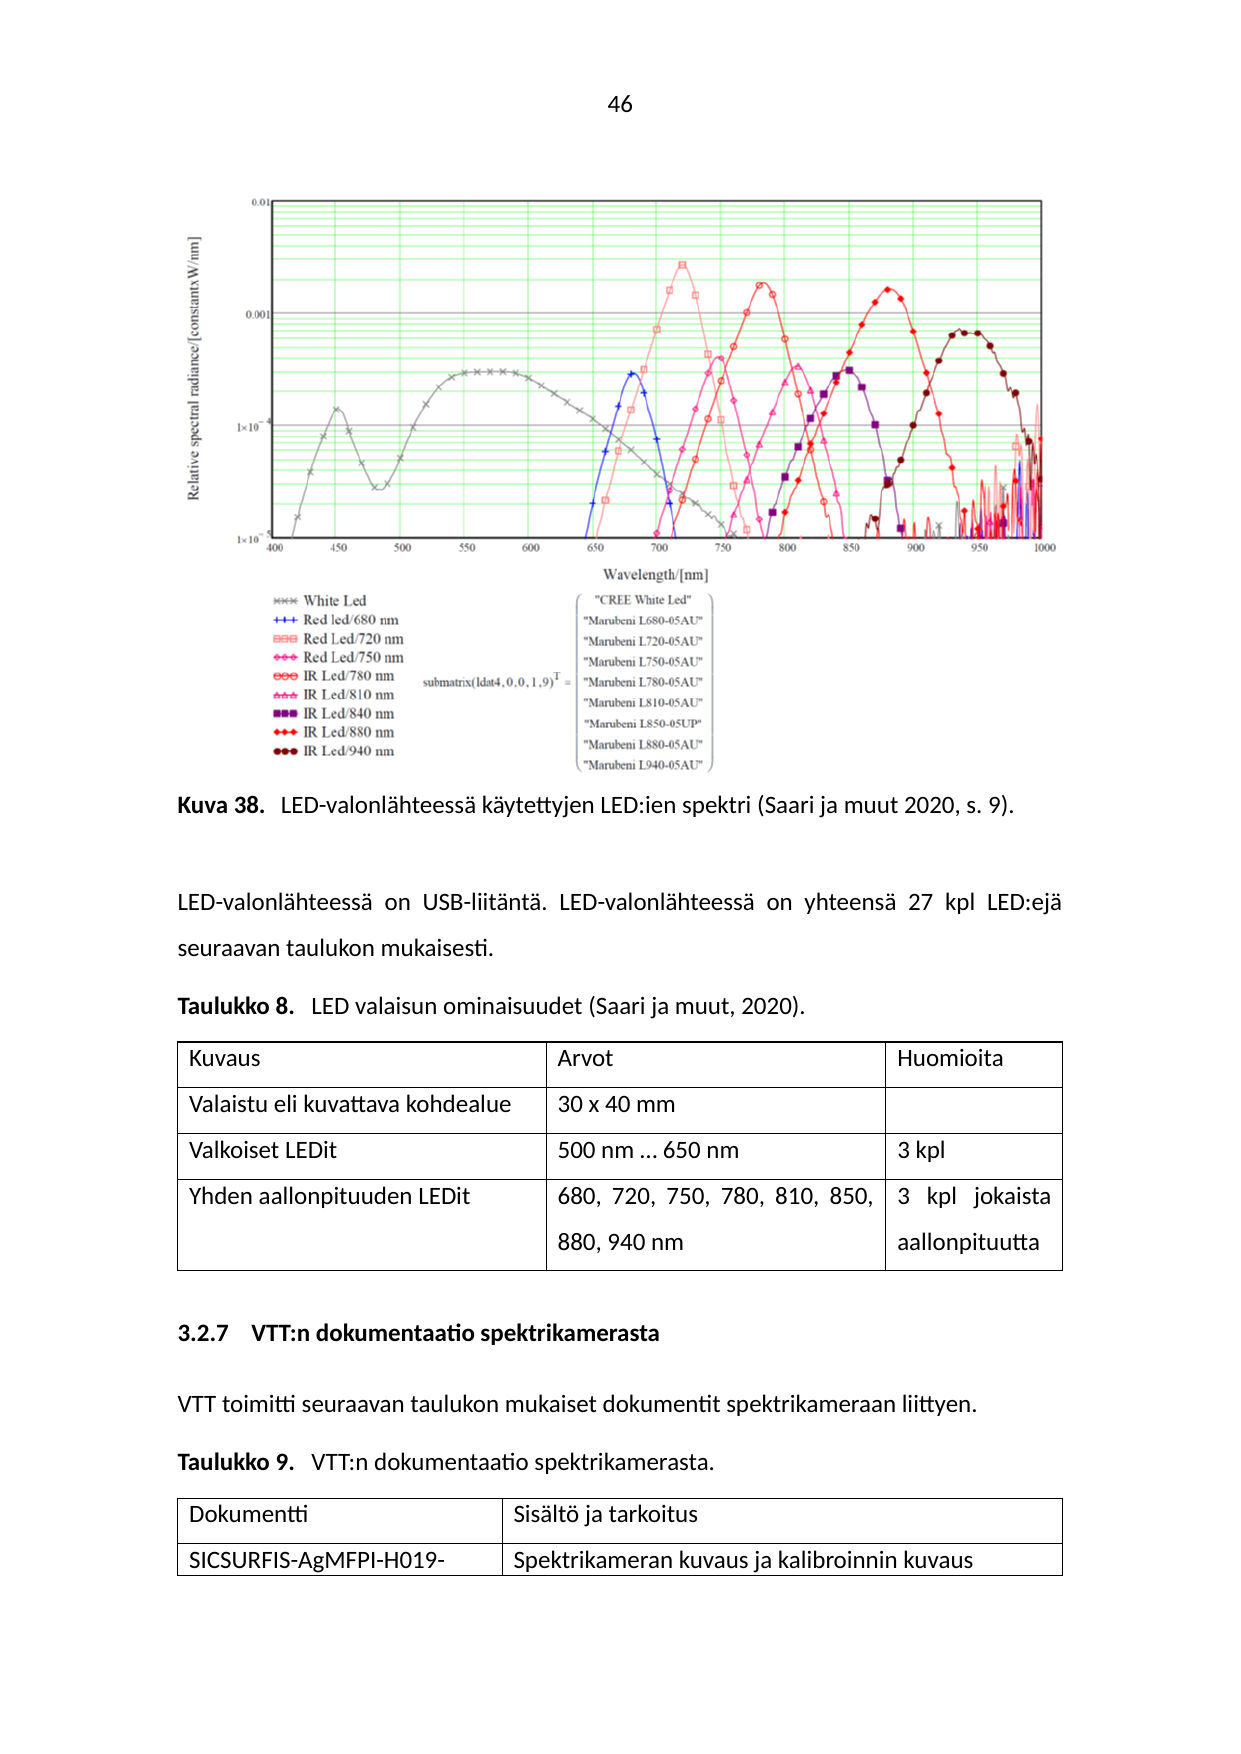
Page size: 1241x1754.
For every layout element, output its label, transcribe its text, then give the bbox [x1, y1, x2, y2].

text Taulukko 8. LED valaisun ominaisuudet (Saari ja muut, 2020). [177, 990, 1063, 1021]
text VTT toimitti seuraavan taulukon mukaiset dokumentit spektrikameraan liittyen. [177, 1388, 1063, 1418]
table_header Kuvaus [178, 1043, 546, 1087]
table_cell Valaistu eli kuvattava kohdealue [178, 1088, 546, 1133]
text Taulukko 9. VTT:n dokumentaatio spektrikamerasta. [177, 1446, 1063, 1477]
table_cell [886, 1088, 1062, 1133]
table_cell Yhden aallonpituuden LEDit [178, 1180, 546, 1270]
picture [177, 177, 1063, 777]
subtitle VTT:n dokumentaatio spektrikamerasta [177, 1317, 1063, 1348]
text LED-valonlähteessä on USB-liitäntä. LED-valonlähteessä on yhteensä 27 kpl LED:ejä seuraavan taulukon mukaisesti. [177, 886, 1063, 962]
table_cell 3 kpl [886, 1134, 1062, 1179]
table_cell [178, 1544, 502, 1575]
table_cell 3 kpl jokaista aallonpituutta [886, 1180, 1062, 1270]
table_header Dokumentti [178, 1499, 502, 1543]
table_header Huomioita [886, 1043, 1062, 1087]
table_header Sisältö ja tarkoitus [503, 1499, 1062, 1543]
table_cell 500 nm … 650 nm [547, 1134, 885, 1179]
table_cell Valkoiset LEDit [178, 1134, 546, 1179]
table_cell 30 x 40 mm [547, 1088, 885, 1133]
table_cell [503, 1544, 1062, 1575]
table_header Arvot [547, 1043, 885, 1087]
table_cell 680, 720, 750, 780, 810, 850, 880, 940 nm [547, 1180, 885, 1270]
text Kuva 38. LED-valonlähteessä käytettyjen LED:ien spektri (Saari ja muut 2020, s. 9). [177, 789, 1063, 819]
